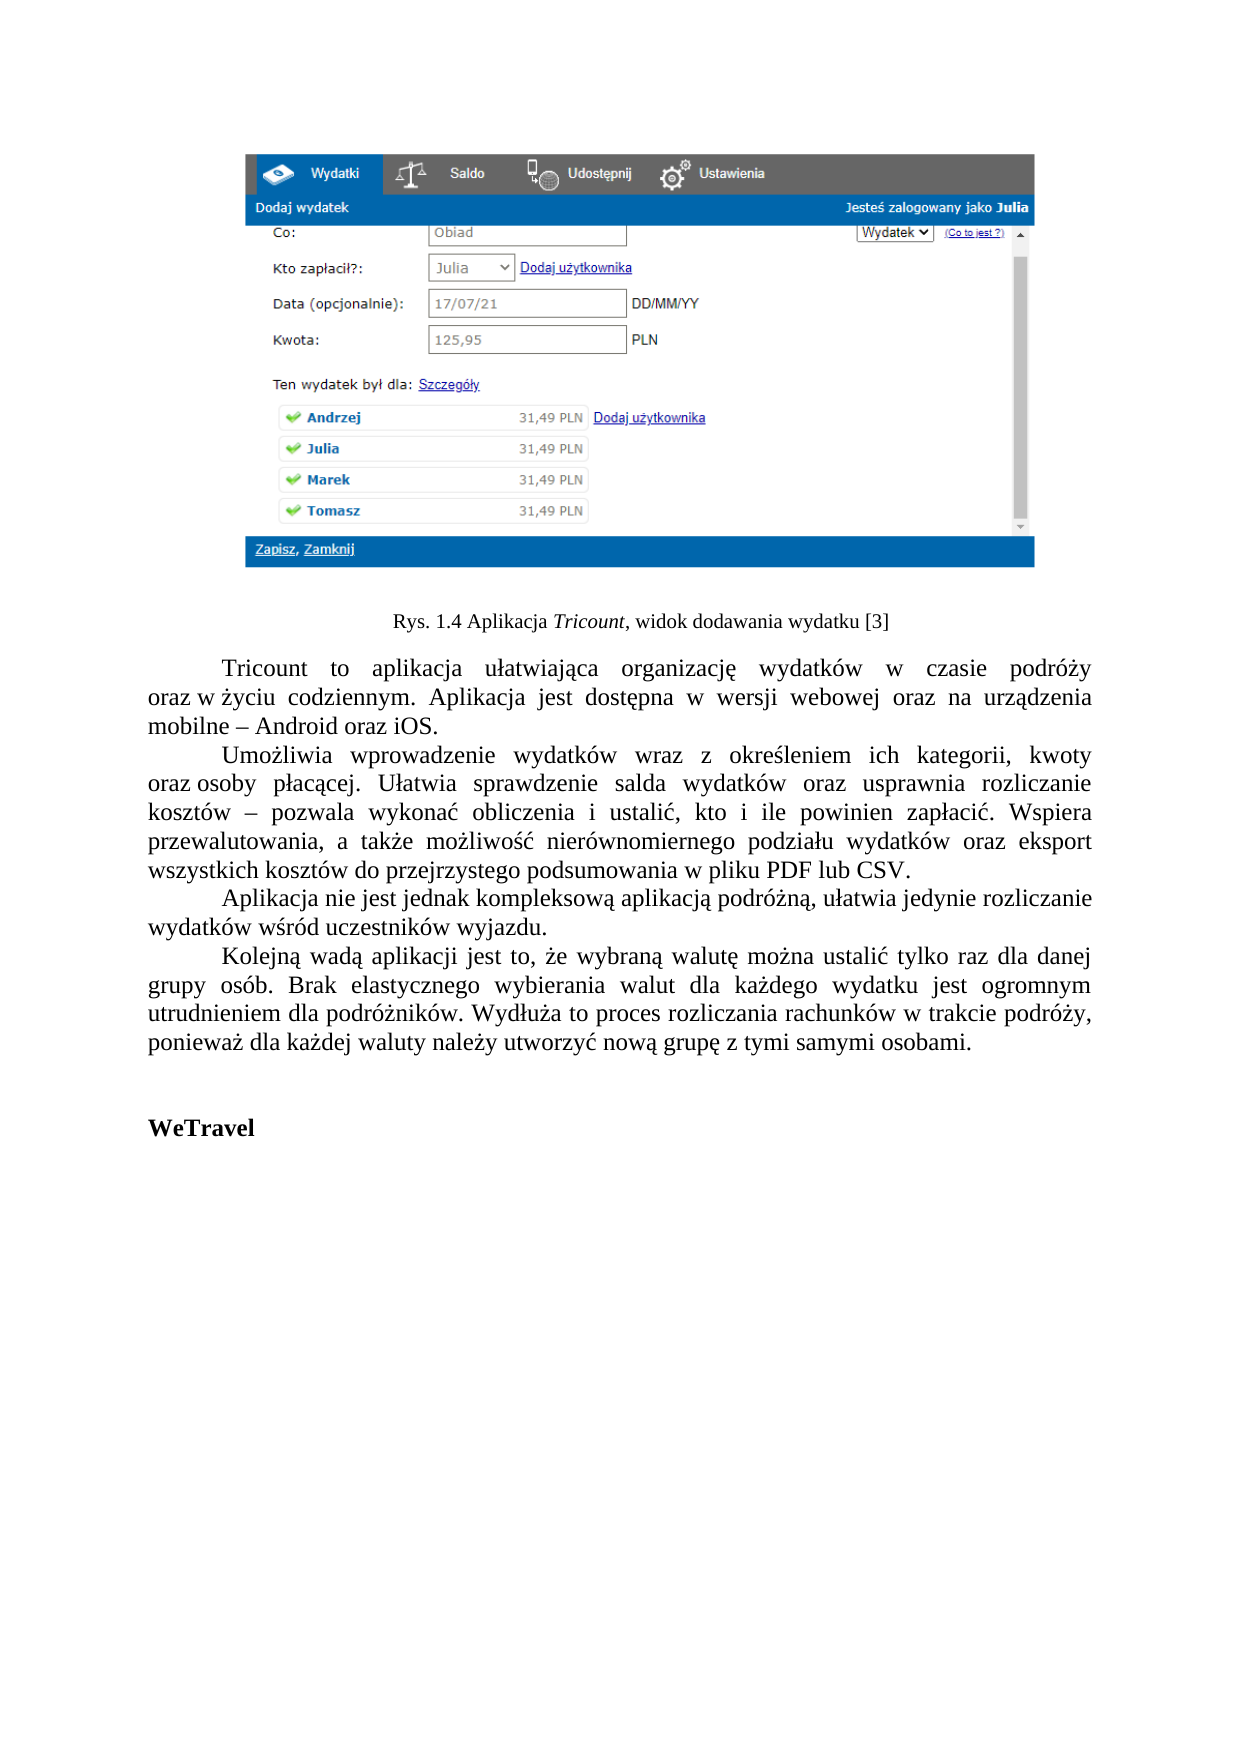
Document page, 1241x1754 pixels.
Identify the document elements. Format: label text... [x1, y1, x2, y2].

text Tricount to aplikacja ułatwiająca organizację wydatków w czasie podróży oraz w życiu codziennym. Aplikacja jest dostępna w wersji webowej oraz na urządzenia mobilne – Android oraz iOS. [148, 653, 1093, 740]
text Kolejną wadą aplikacji jest to, że wybraną walutę można ustalić tylko raz dla danej grupy osób. Brak elastycznego wybierania walut dla każdego wydatku jest ogromnym utrudnieniem dla podróżników. Wydłuża to proces rozliczania rachunków w trakcie podróży, ponieważ dla każdej waluty należy utworzyć nową grupę z tymi samymi osobami. [148, 941, 1093, 1056]
text Aplikacja nie jest jednak kompleksową aplikacją podróżną, ułatwia jedynie rozliczanie wydatków wśród uczestników wyjazdu. [148, 883, 1093, 941]
text Umożliwia wprowadzenie wydatków wraz z określeniem ich kategorii, kwoty oraz osoby płacącej. Ułatwia sprawdzenie salda wydatków oraz usprawnia rozliczanie kosztów – pozwala wykonać obliczenia i ustalić, kto i ile powinien zapłacić. Wspiera przewalutowania, a także możliwość nierównomiernego podziału wydatków oraz eksport wszystkich kosztów do przejrzystego podsumowania w pliku PDF lub CSV. [148, 740, 1093, 883]
text WeTravel [148, 1113, 1093, 1142]
text Rys. . Aplikacja Tricount, widok dodawania wydatku [148, 609, 1093, 633]
picture [232, 147, 1049, 588]
